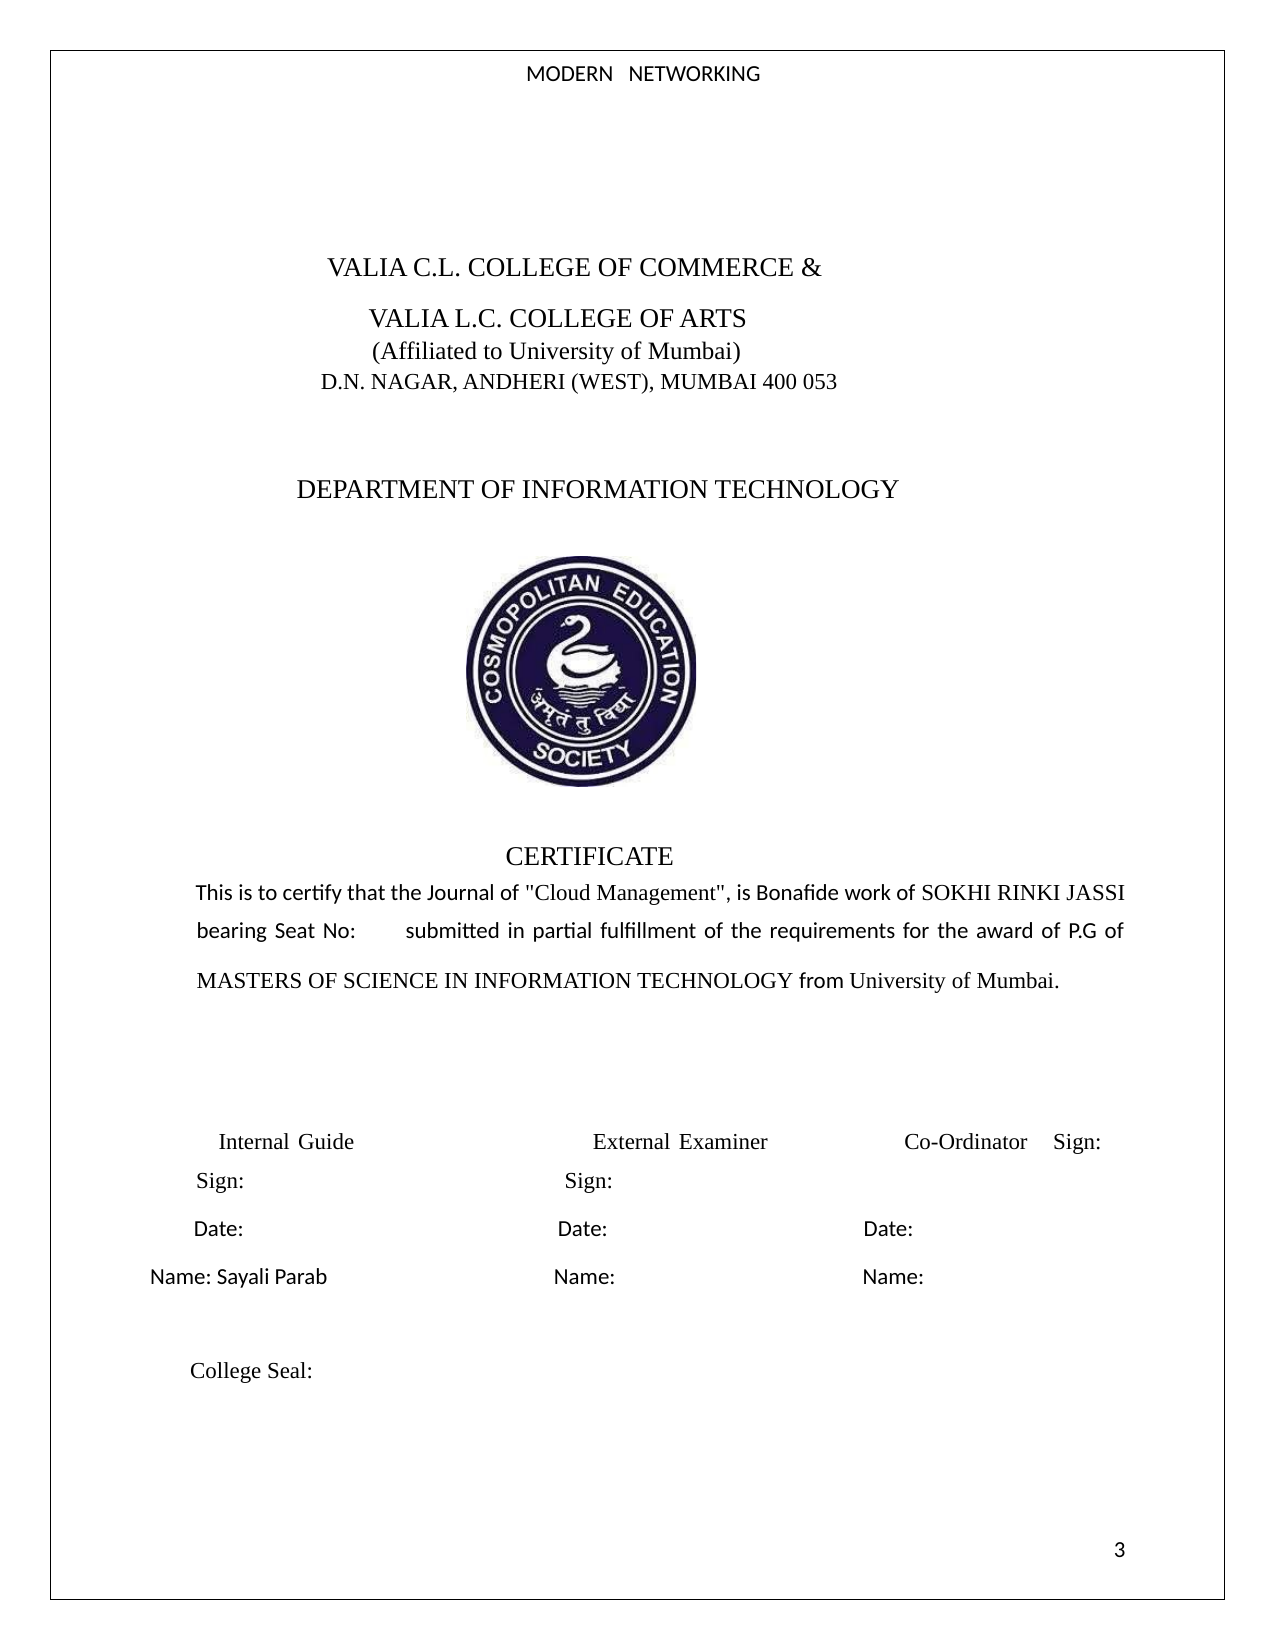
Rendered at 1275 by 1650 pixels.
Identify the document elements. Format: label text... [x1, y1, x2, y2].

picture [466, 556, 697, 787]
text Name: Sayali Parab Name: Name: [150, 1262, 1025, 1290]
text Internal Guide External Examiner Co-Ordinator Sign: Sign: Sign: [150, 1128, 1101, 1196]
text D.N. NAGAR, ANDHERI (WEST), MUMBAI 400 053 [321, 368, 1101, 394]
text (Affiliated to University of Mumbai) [172, 336, 1125, 365]
text College Seal: [150, 1358, 1101, 1384]
text CERTIFICATE [150, 840, 1124, 872]
text Date: Date: Date: [150, 1214, 1125, 1242]
text This is to certify that the Journal of "Cloud Management", is Bonafide work of SOKHI RINKI JASSI bearing Seat No: submitted in partial fulfillment of the requirements for the award of P.G of MASTERS OF SCIENCE IN INFORMATION TECHNOLOGY from University of Mumbai. [195, 878, 1125, 996]
text VALIA C.L. COLLEGE OF COMMERCE & [327, 251, 1125, 282]
text VALIA L.C. COLLEGE OF ARTS [166, 302, 1125, 333]
text DEPARTMENT OF INFORMATION TECHNOLOGY [236, 473, 1125, 504]
